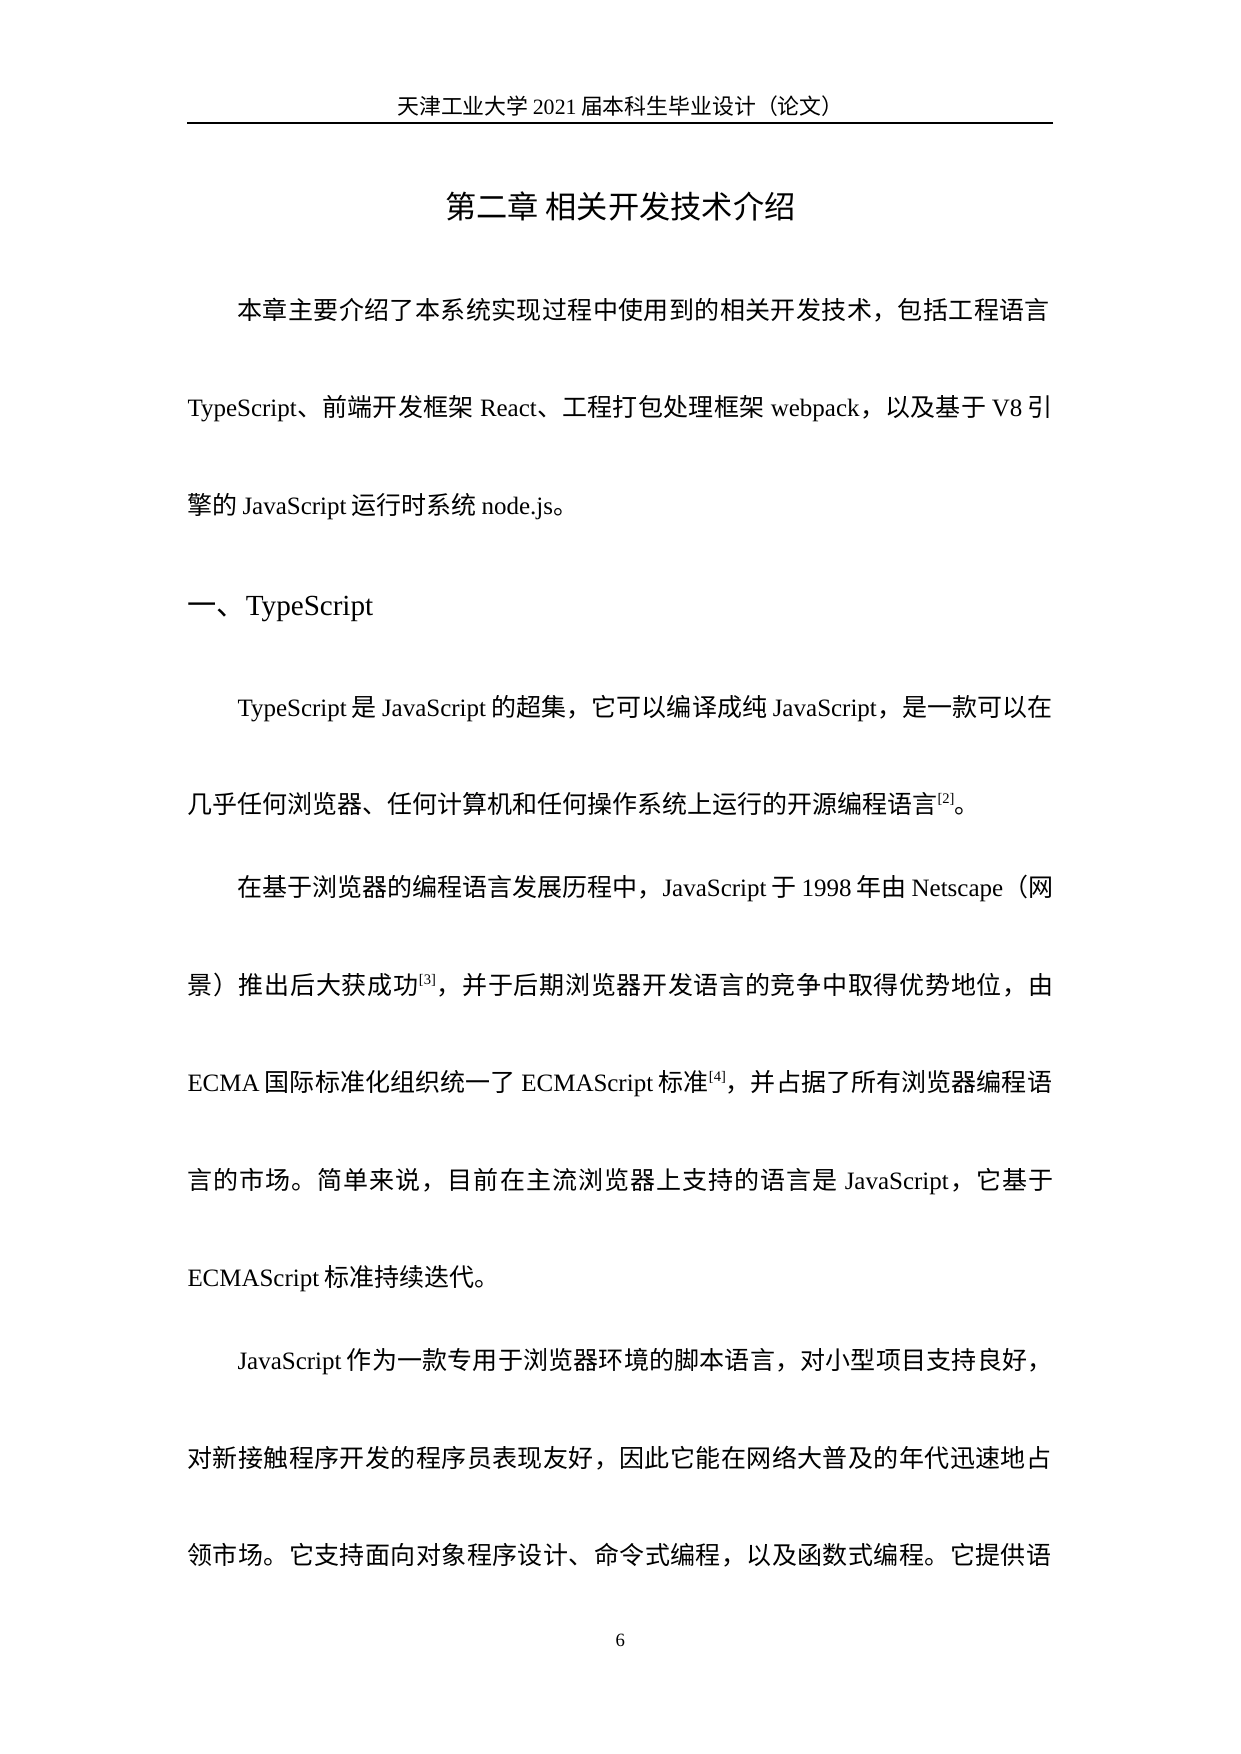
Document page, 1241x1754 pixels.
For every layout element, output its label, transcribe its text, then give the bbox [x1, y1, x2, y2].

subtitle 一、TypeScript [187, 570, 1053, 635]
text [187, 1326, 1053, 1586]
subtitle 第二章 相关开发技术介绍 [187, 172, 1053, 237]
text TypeScript是JavaScript的超集，它可以编译成纯JavaScript，是一款可以在几乎任何浏览器、任何计算机和任何操作系统上运行的开源编程语言[2]。 [187, 673, 1053, 835]
text 本章主要介绍了本系统实现过程中使用到的相关开发技术，包括工程语言 TypeScript、前端开发框架React、工程打包处理框架webpack，以及基于V8引擎的JavaScript运行时系统node.js。 [187, 276, 1053, 536]
text 在基于浏览器的编程语言发展历程中，JavaScript于1998年由Netscape（网景）推出后大获成功[3]，并于后期浏览器开发语言的竞争中取得优势地位，由ECMA国际标准化组织统一了ECMAScript标准[4]，并占据了所有浏览器编程语言的市场。简单来说，目前在主流浏览器上支持的语言是JavaScript，它基于ECMAScript标准持续迭代。 [187, 853, 1053, 1308]
